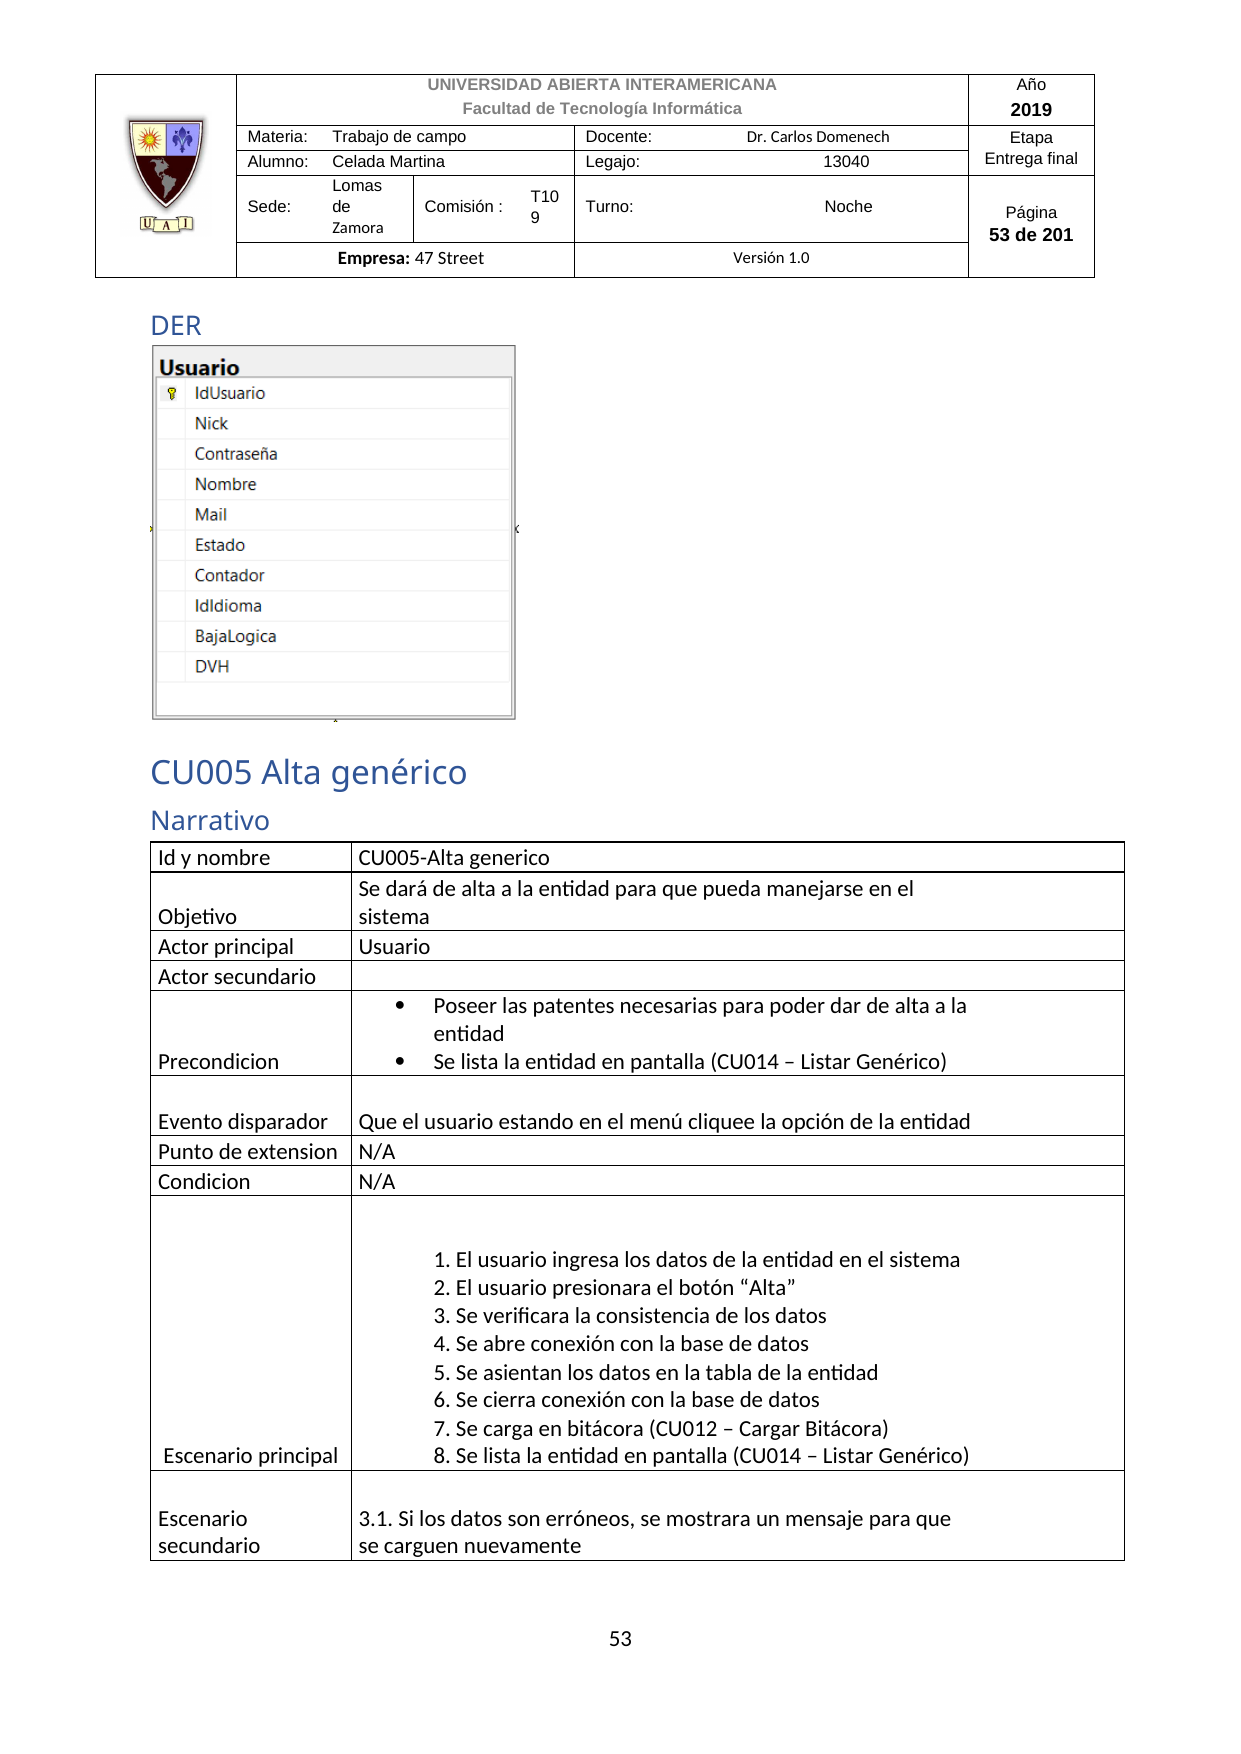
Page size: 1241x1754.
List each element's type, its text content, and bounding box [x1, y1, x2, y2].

table_cell Evento disparador [151, 1076, 351, 1135]
table_cell N/A [352, 1166, 1124, 1195]
table_cell 1. El usuario ingresa los datos de la entidad en el sistema 2. El usuario presionara el botón “Alta” 3. Se verificara la consistencia de los datos 4. Se abre conexión con la base de datos 5. Se asientan los datos en la tabla de la entidad 6. Se cierra conexión con la base de datos 7. Se carga en bitácora (CU012 – Cargar Bitácora) 8. Se lista la entidad en pantalla (CU014 – Listar Genérico) [352, 1196, 1124, 1470]
subtitle CU005 Alta genérico [150, 748, 1090, 794]
table_cell Actor secundario [151, 961, 351, 990]
picture [150, 345, 519, 722]
table_cell Escenario principal [151, 1196, 351, 1470]
table_cell Actor principal [151, 931, 351, 960]
table_cell Objetivo [151, 873, 351, 930]
table_cell Usuario [352, 931, 1124, 960]
table_cell Escenario secundario [151, 1471, 351, 1560]
table_cell N/A [352, 1136, 1124, 1165]
subtitle Narrativo [150, 802, 1090, 838]
table_cell Punto de extension [151, 1136, 351, 1165]
table_cell [352, 961, 1124, 990]
table_cell Condicion [151, 1166, 351, 1195]
subtitle DER [150, 306, 1090, 343]
table_cell Se dará de alta a la entidad para que pueda manejarse en el sistema [352, 873, 1124, 930]
table_header CU005-Alta generico [352, 843, 1124, 871]
picture [120, 111, 212, 237]
table_cell 3.1. Si los datos son erróneos, se mostrara un mensaje para que se carguen nuevamente [352, 1471, 1124, 1560]
table_header Id y nombre [151, 843, 351, 871]
table_cell Que el usuario estando en el menú cliquee la opción de la entidad [352, 1076, 1124, 1135]
table_cell Poseer las patentes necesarias para poder dar de alta a la entidad Se lista la entidad en pantalla (CU014 – Listar Genérico) [352, 991, 1124, 1075]
table_cell Precondicion [151, 991, 351, 1075]
